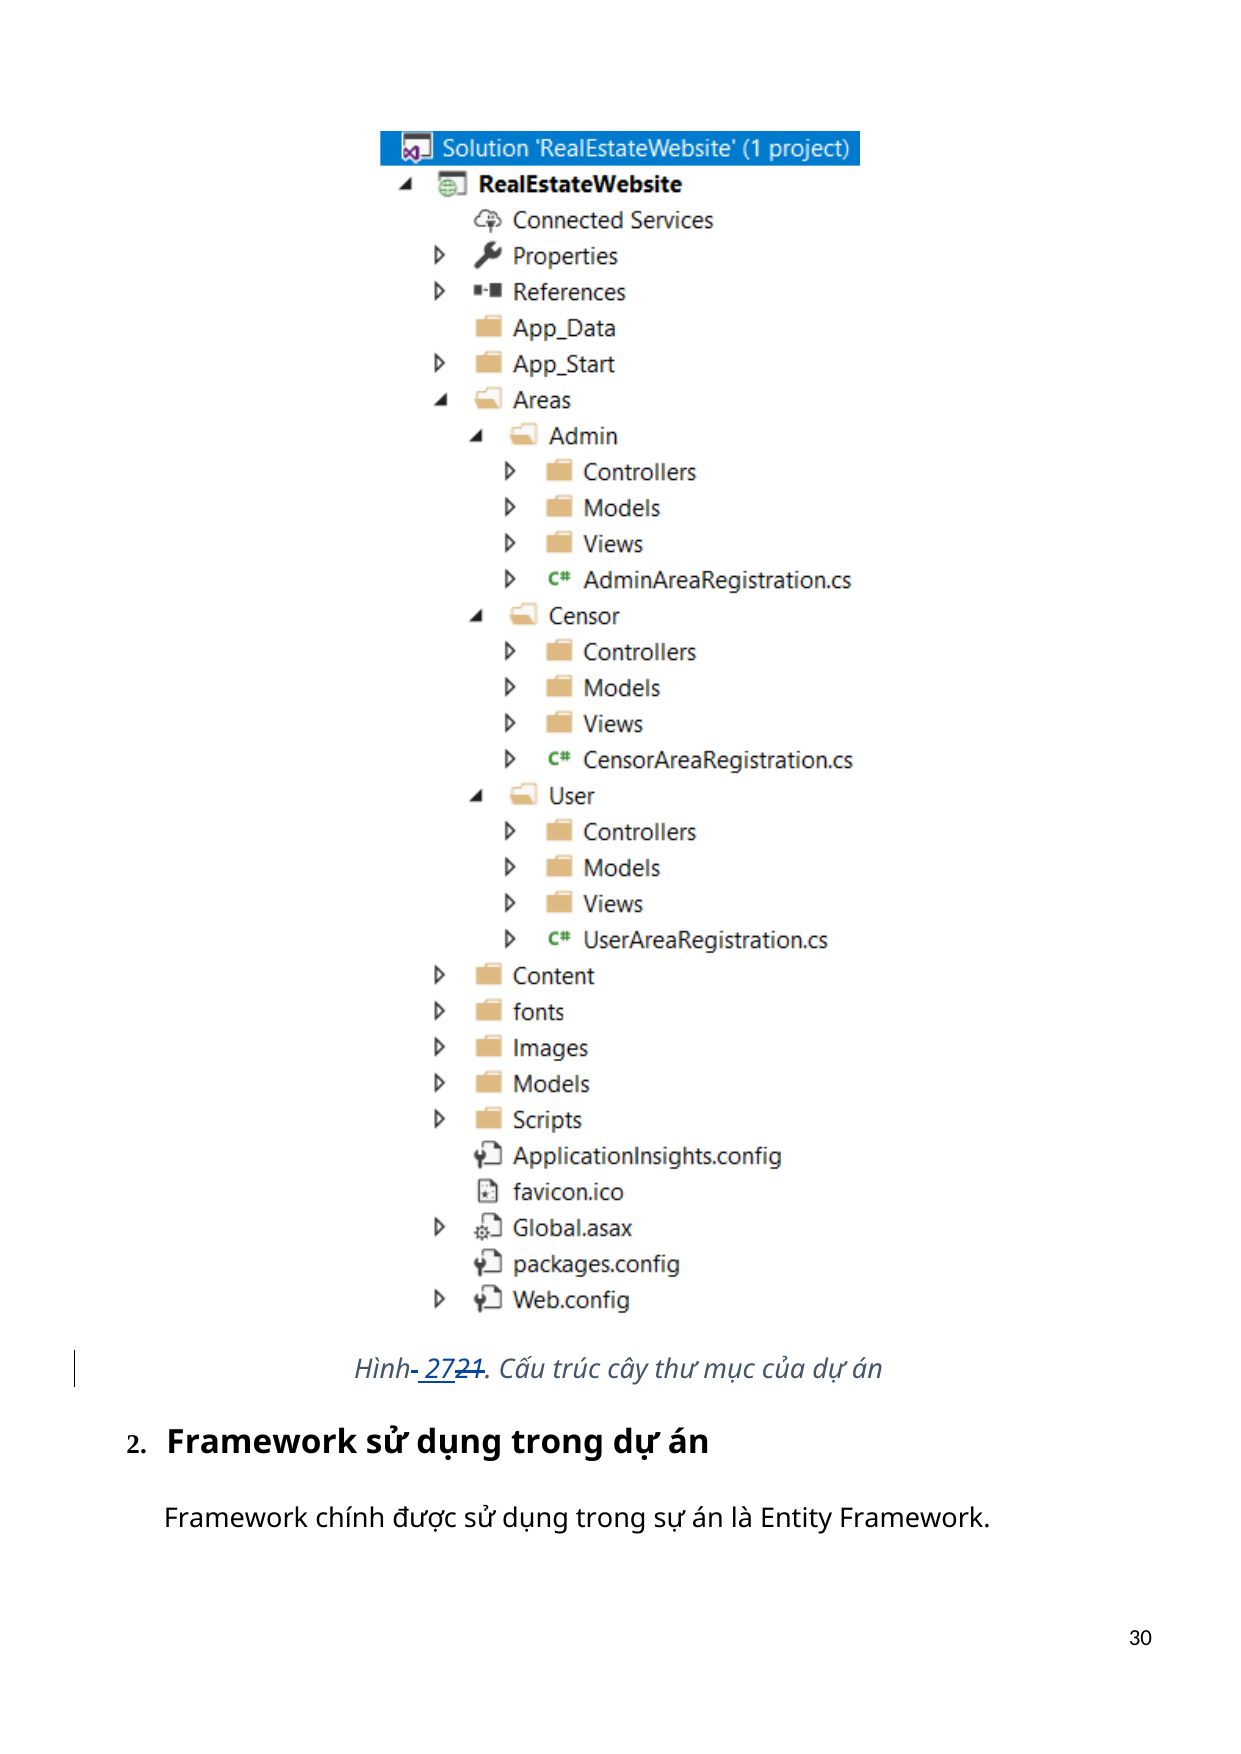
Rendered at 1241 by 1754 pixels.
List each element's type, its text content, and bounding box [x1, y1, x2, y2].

text Hình. Cấu trúc cây thư mục của dự án [89, 1350, 1152, 1387]
picture [380, 131, 860, 1324]
subtitle Framework sử dụng trong dự án [126, 1417, 1152, 1463]
text Framework chính được sử dụng trong sự án là Entity Framework. [164, 1498, 1152, 1535]
